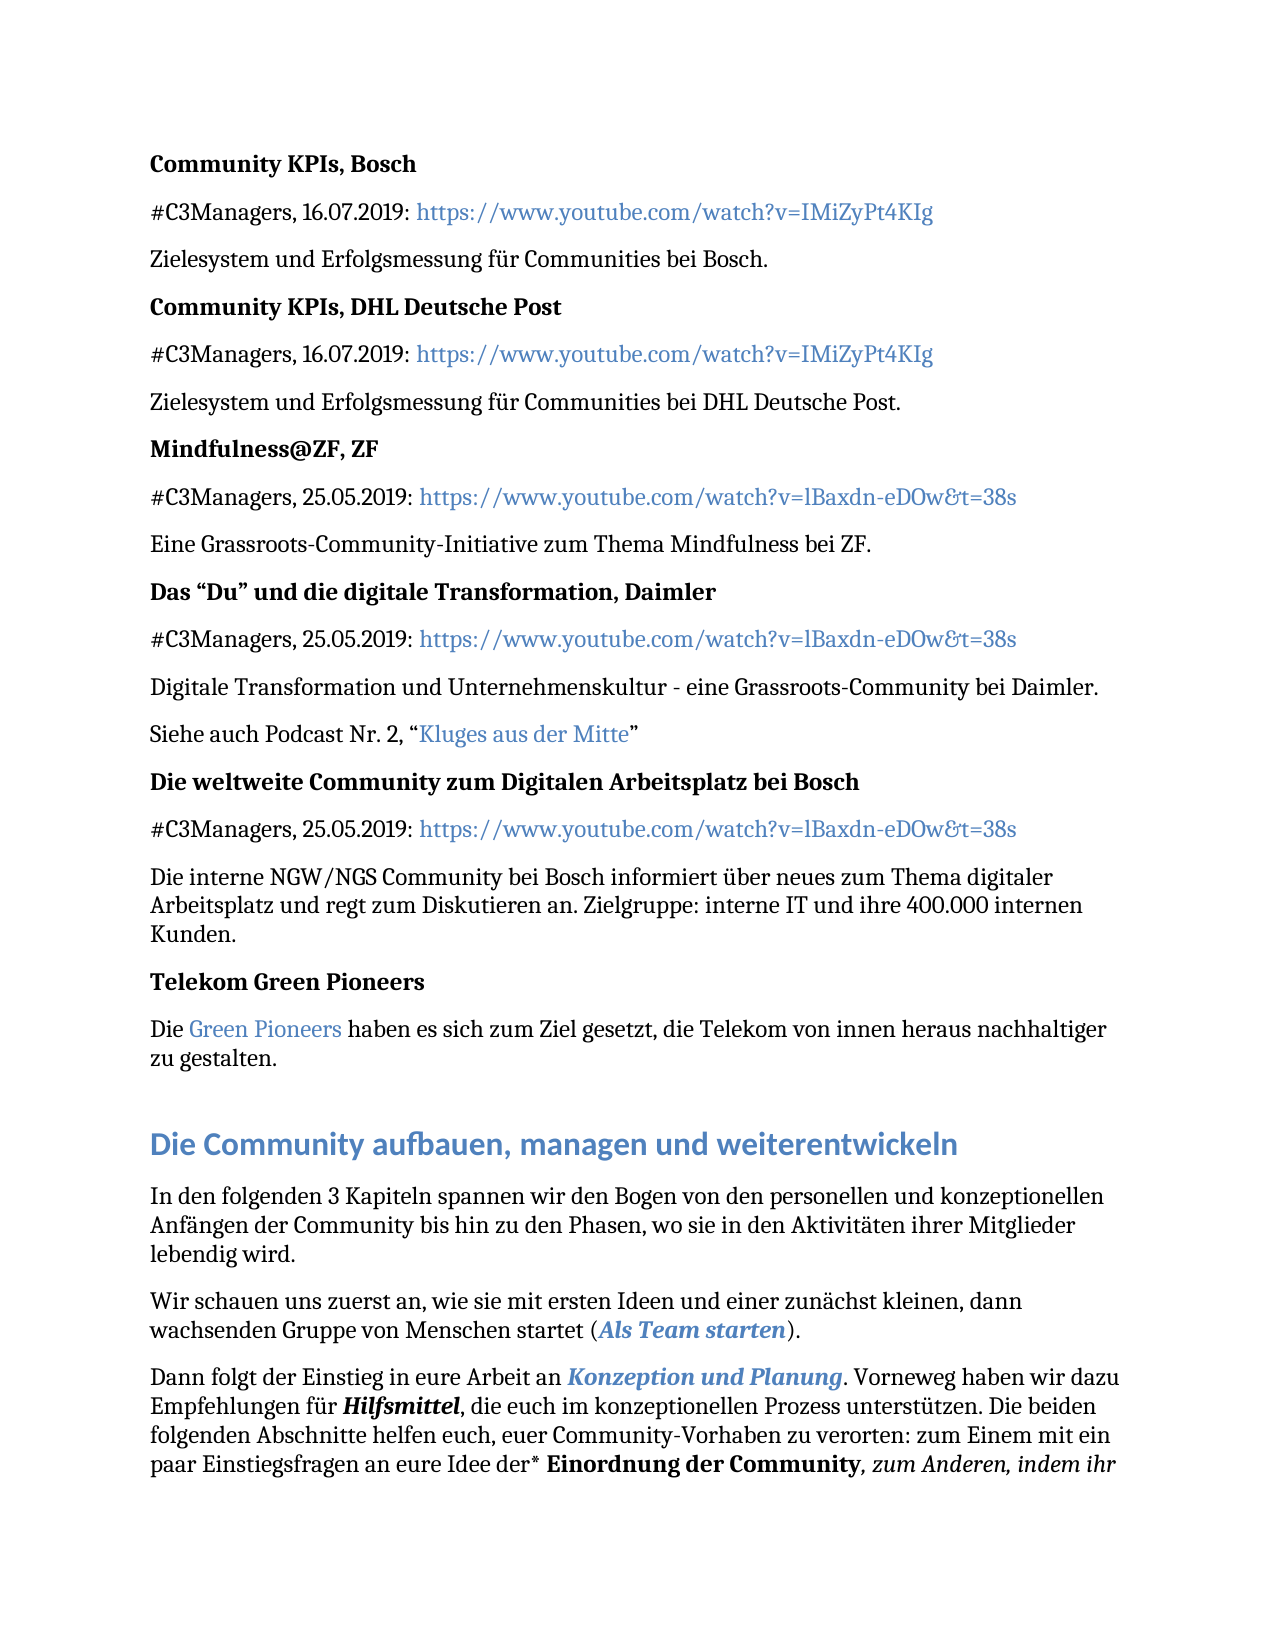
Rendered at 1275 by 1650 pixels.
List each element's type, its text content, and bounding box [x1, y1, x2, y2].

subtitle Die Community aufbauen, managen und weiterentwickeln [150, 1122, 1125, 1163]
text Mindfulness@ZF, ZF [150, 435, 1125, 464]
text In den folgenden 3 Kapiteln spannen wir den Bogen von den personellen und konzeptionellen Anfängen der Community bis hin zu den Phasen, wo sie in den Aktivitäten ihrer Mitglieder lebendig wird. [150, 1182, 1125, 1268]
text Eine Grassroots-Community-Initiative zum Thema Mindfulness bei ZF. [150, 530, 1125, 559]
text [150, 1363, 1125, 1478]
text Die Green Pioneers haben es sich zum Ziel gesetzt, die Telekom von innen heraus nachhaltiger zu gestalten. [150, 1015, 1125, 1072]
text Siehe auch Podcast Nr. 2, “Kluges aus der Mitte” [150, 720, 1125, 749]
text Zielesystem und Erfolgsmessung für Communities bei Bosch. [150, 245, 1125, 274]
text #C3Managers, 25.05.2019: https://www.youtube.com/watch?v=lBaxdn-eDOw&t=38s [150, 482, 1125, 511]
text Die interne NGW/NGS Community bei Bosch informiert über neues zum Thema digitaler Arbeitsplatz und regt zum Diskutieren an. Zielgruppe: interne IT und ihre 400.000 internen Kunden. [150, 862, 1125, 949]
text Telekom Green Pioneers [150, 967, 1125, 996]
text Community KPIs, Bosch [150, 150, 1125, 179]
text Community KPIs, DHL Deutsche Post [150, 292, 1125, 321]
text Wir schauen uns zuerst an, wie sie mit ersten Ideen und einer zunächst kleinen, dann wachsenden Gruppe von Menschen startet (Als Team starten). [150, 1287, 1125, 1344]
text Digitale Transformation und Unternehmenskultur - eine Grassroots-Community bei Daimler. [150, 672, 1125, 701]
text Zielesystem und Erfolgsmessung für Communities bei DHL Deutsche Post. [150, 387, 1125, 416]
text Das “Du” und die digitale Transformation, Daimler [150, 577, 1125, 606]
text #C3Managers, 25.05.2019: https://www.youtube.com/watch?v=lBaxdn-eDOw&t=38s [150, 625, 1125, 654]
text #C3Managers, 16.07.2019: https://www.youtube.com/watch?v=IMiZyPt4KIg [150, 340, 1125, 369]
text #C3Managers, 25.05.2019: https://www.youtube.com/watch?v=lBaxdn-eDOw&t=38s [150, 815, 1125, 844]
text #C3Managers, 16.07.2019: https://www.youtube.com/watch?v=IMiZyPt4KIg [150, 197, 1125, 226]
text Die weltweite Community zum Digitalen Arbeitsplatz bei Bosch [150, 767, 1125, 796]
